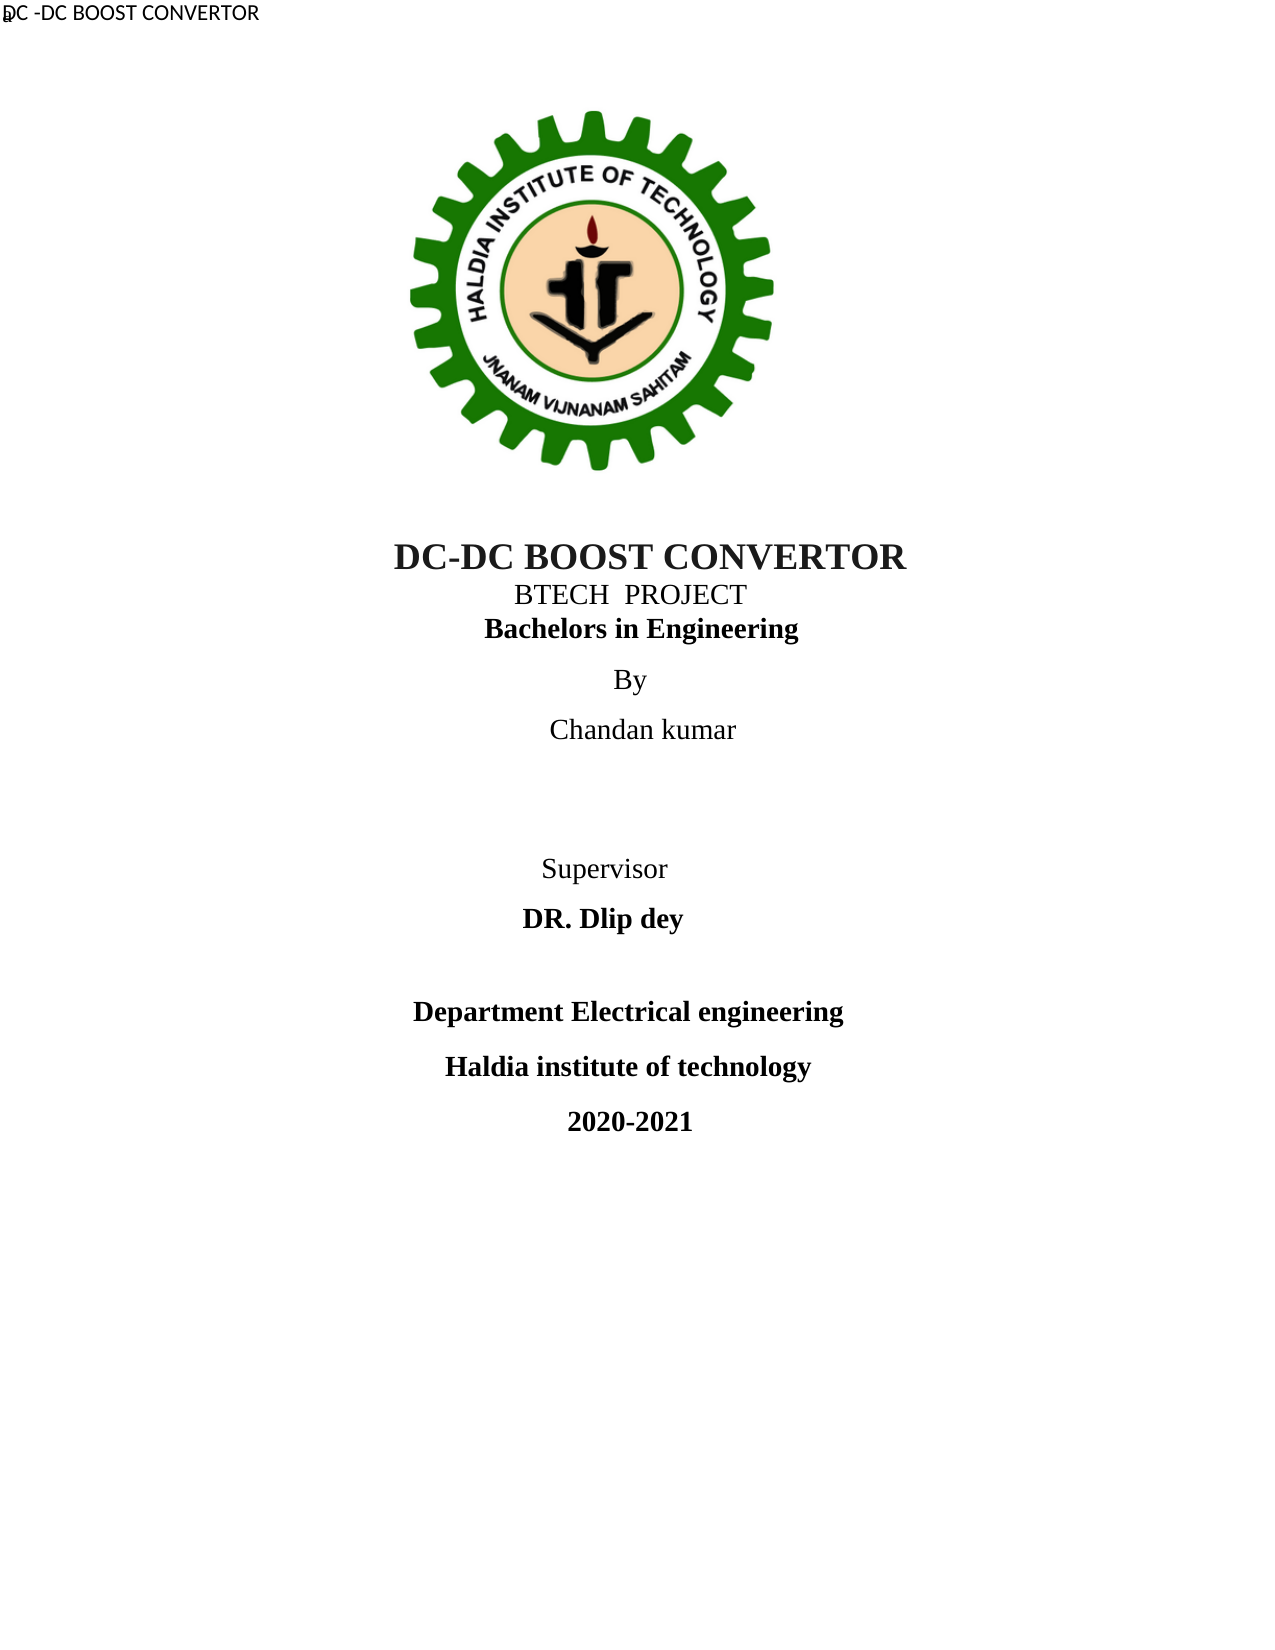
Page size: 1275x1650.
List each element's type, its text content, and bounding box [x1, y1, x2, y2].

text Supervisor [238, 851, 971, 885]
text DC-DC BOOST CONVERTOR [394, 534, 1235, 577]
picture [70, 88, 1113, 494]
text Department Electrical engineering Haldia institute of technology [286, 994, 971, 1083]
subtitle By Chandan kumar [409, 662, 803, 746]
text BTECH PROJECT [291, 577, 971, 611]
subtitle DR. Dlip dey [236, 902, 971, 935]
subtitle 2020-2021 [290, 1104, 971, 1138]
text Bachelors in Engineering [310, 612, 972, 645]
